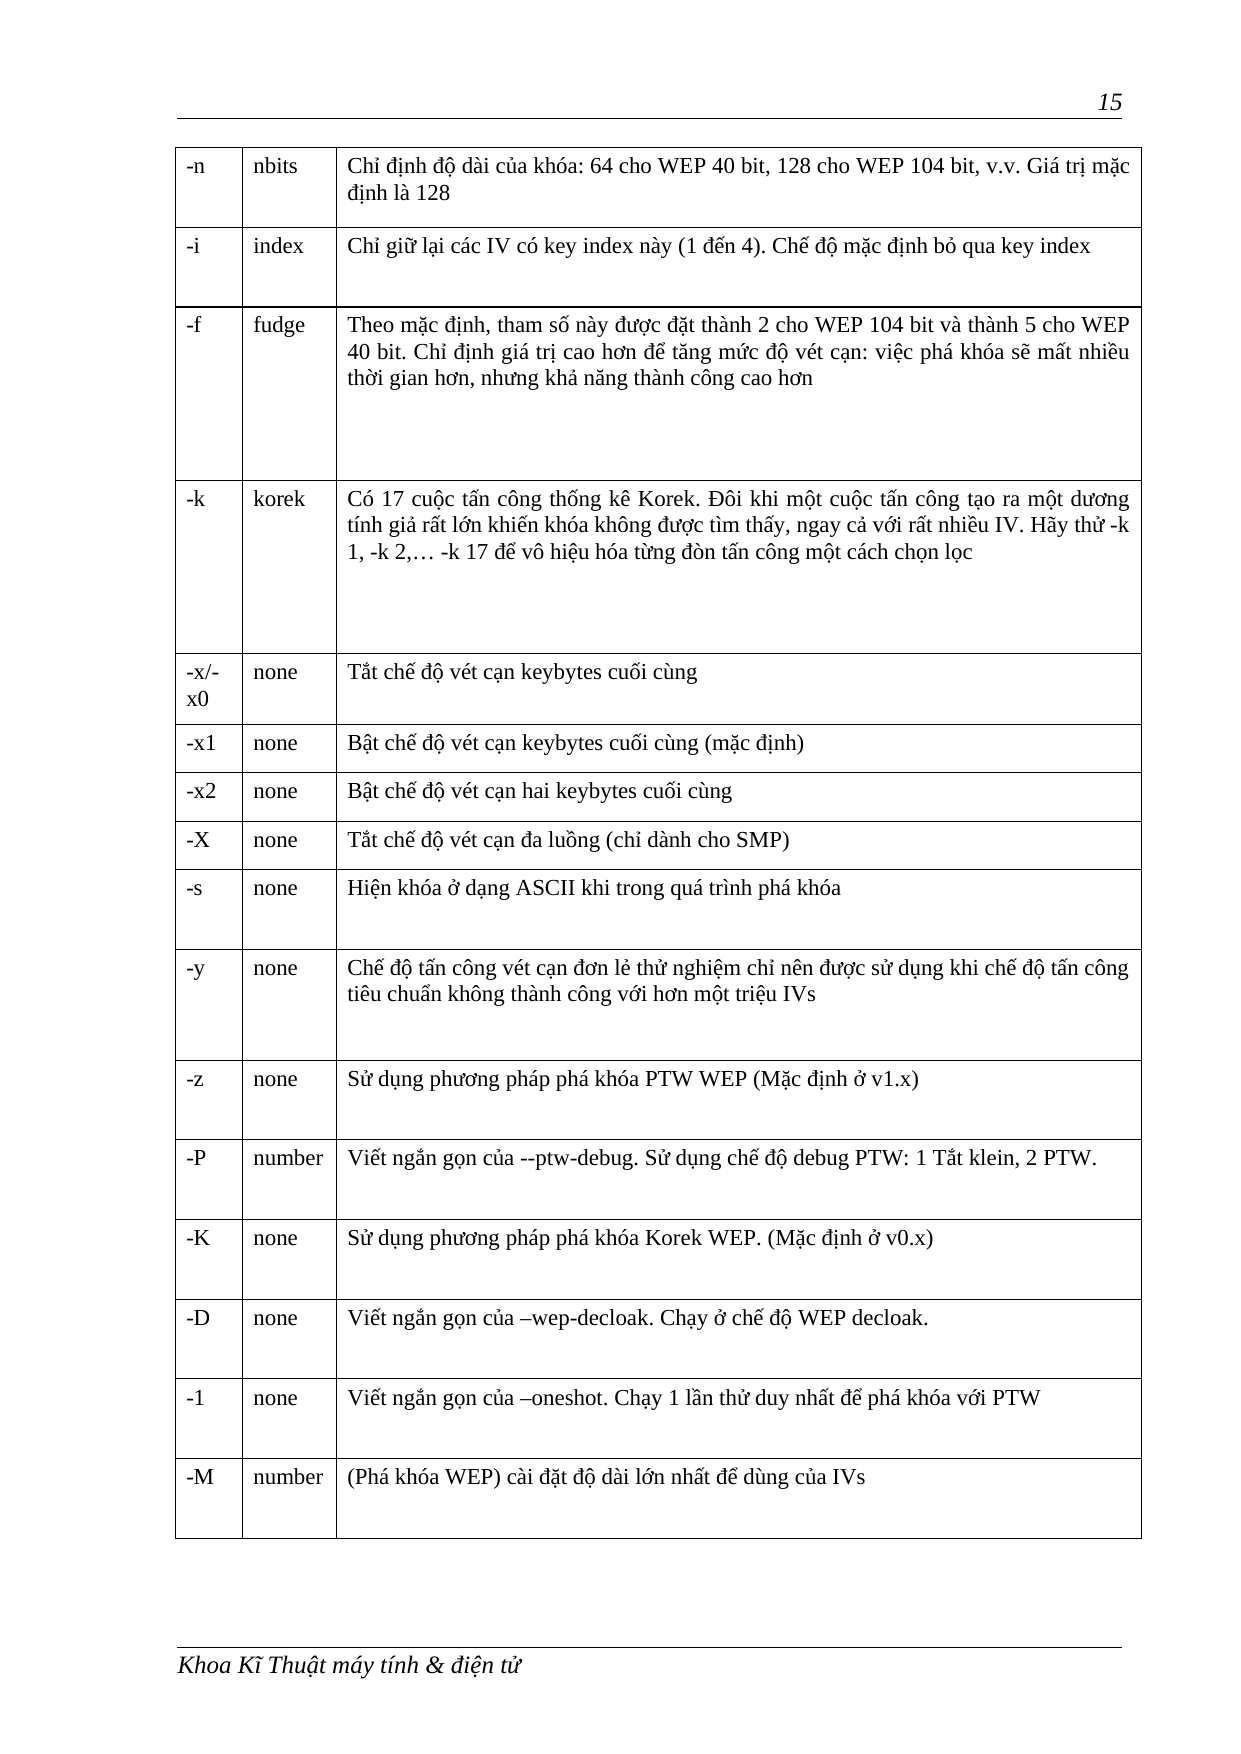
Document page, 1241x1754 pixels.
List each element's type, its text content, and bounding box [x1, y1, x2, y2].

table_cell Chế độ tấn công vét cạn đơn lẻ thử nghiệm chỉ nên được sử dụng khi chế độ tấn công tiêu chuẩn không thành công với hơn một triệu IVs [337, 950, 1141, 1059]
table_cell none [243, 1061, 336, 1139]
table_cell none [243, 1300, 336, 1378]
table_cell Có 17 cuộc tấn công thống kê Korek. Đôi khi một cuộc tấn công tạo ra một dương tính giả rất lớn khiến khóa không được tìm thấy, ngay cả với rất nhiều IV. Hãy thử -k 1, -k 2,… -k 17 để vô hiệu hóa từng đòn tấn công một cách chọn lọc [337, 481, 1141, 653]
table_cell none [243, 1379, 336, 1458]
table_cell -i [176, 228, 242, 306]
table_cell -x2 [176, 773, 242, 821]
table_cell -k [176, 481, 242, 653]
table_cell none [243, 1220, 336, 1299]
table_cell Sử dụng phương pháp phá khóa Korek WEP. (Mặc định ở v0.x) [337, 1220, 1141, 1299]
table_cell Viết ngắn gọn của –wep-decloak. Chạy ở chế độ WEP decloak. [337, 1300, 1141, 1378]
table_cell -K [176, 1220, 242, 1299]
table_cell none [243, 950, 336, 1059]
table_cell fudge [243, 308, 336, 480]
table_cell nbits [243, 148, 336, 227]
table_cell Sử dụng phương pháp phá khóa PTW WEP (Mặc định ở v1.x) [337, 1061, 1141, 1139]
table_cell number [243, 1459, 336, 1538]
table_cell Viết ngắn gọn của --ptw-debug. Sử dụng chế độ debug PTW: 1 Tắt klein, 2 PTW. [337, 1140, 1141, 1219]
table_cell -f [176, 308, 242, 480]
table_cell -x/-x0 [176, 654, 242, 724]
table_cell Hiện khóa ở dạng ASCII khi trong quá trình phá khóa [337, 870, 1141, 949]
table_cell none [243, 773, 336, 821]
table_cell -P [176, 1140, 242, 1219]
table_cell korek [243, 481, 336, 653]
table_cell -s [176, 870, 242, 949]
table_cell none [243, 870, 336, 949]
table_cell -M [176, 1459, 242, 1538]
table_cell -X [176, 822, 242, 869]
table_cell Bật chế độ vét cạn keybytes cuối cùng (mặc định) [337, 725, 1141, 772]
table_cell none [243, 725, 336, 772]
table_cell Chỉ giữ lại các IV có key index này (1 đến 4). Chế độ mặc định bỏ qua key index [337, 228, 1141, 306]
table_cell number [243, 1140, 336, 1219]
table_cell index [243, 228, 336, 306]
table_cell -z [176, 1061, 242, 1139]
table_cell none [243, 654, 336, 724]
table_cell -1 [176, 1379, 242, 1458]
table_cell Chỉ định độ dài của khóa: 64 cho WEP 40 bit, 128 cho WEP 104 bit, v.v. Giá trị mặc định là 128 [337, 148, 1141, 227]
table_cell Theo mặc định, tham số này được đặt thành 2 cho WEP 104 bit và thành 5 cho WEP 40 bit. Chỉ định giá trị cao hơn để tăng mức độ vét cạn: việc phá khóa sẽ mất nhiều thời gian hơn, nhưng khả năng thành công cao hơn [337, 308, 1141, 480]
table_cell -y [176, 950, 242, 1059]
table_cell Viết ngắn gọn của –oneshot. Chạy 1 lần thử duy nhất để phá khóa với PTW [337, 1379, 1141, 1458]
table_cell -D [176, 1300, 242, 1378]
table_cell (Phá khóa WEP) cài đặt độ dài lớn nhất để dùng của IVs [337, 1459, 1141, 1538]
table_cell -x1 [176, 725, 242, 772]
table_cell Bật chế độ vét cạn hai keybytes cuối cùng [337, 773, 1141, 821]
table_cell Tắt chế độ vét cạn keybytes cuối cùng [337, 654, 1141, 724]
table_cell -n [176, 148, 242, 227]
table_cell none [243, 822, 336, 869]
table_cell Tắt chế độ vét cạn đa luồng (chỉ dành cho SMP) [337, 822, 1141, 869]
